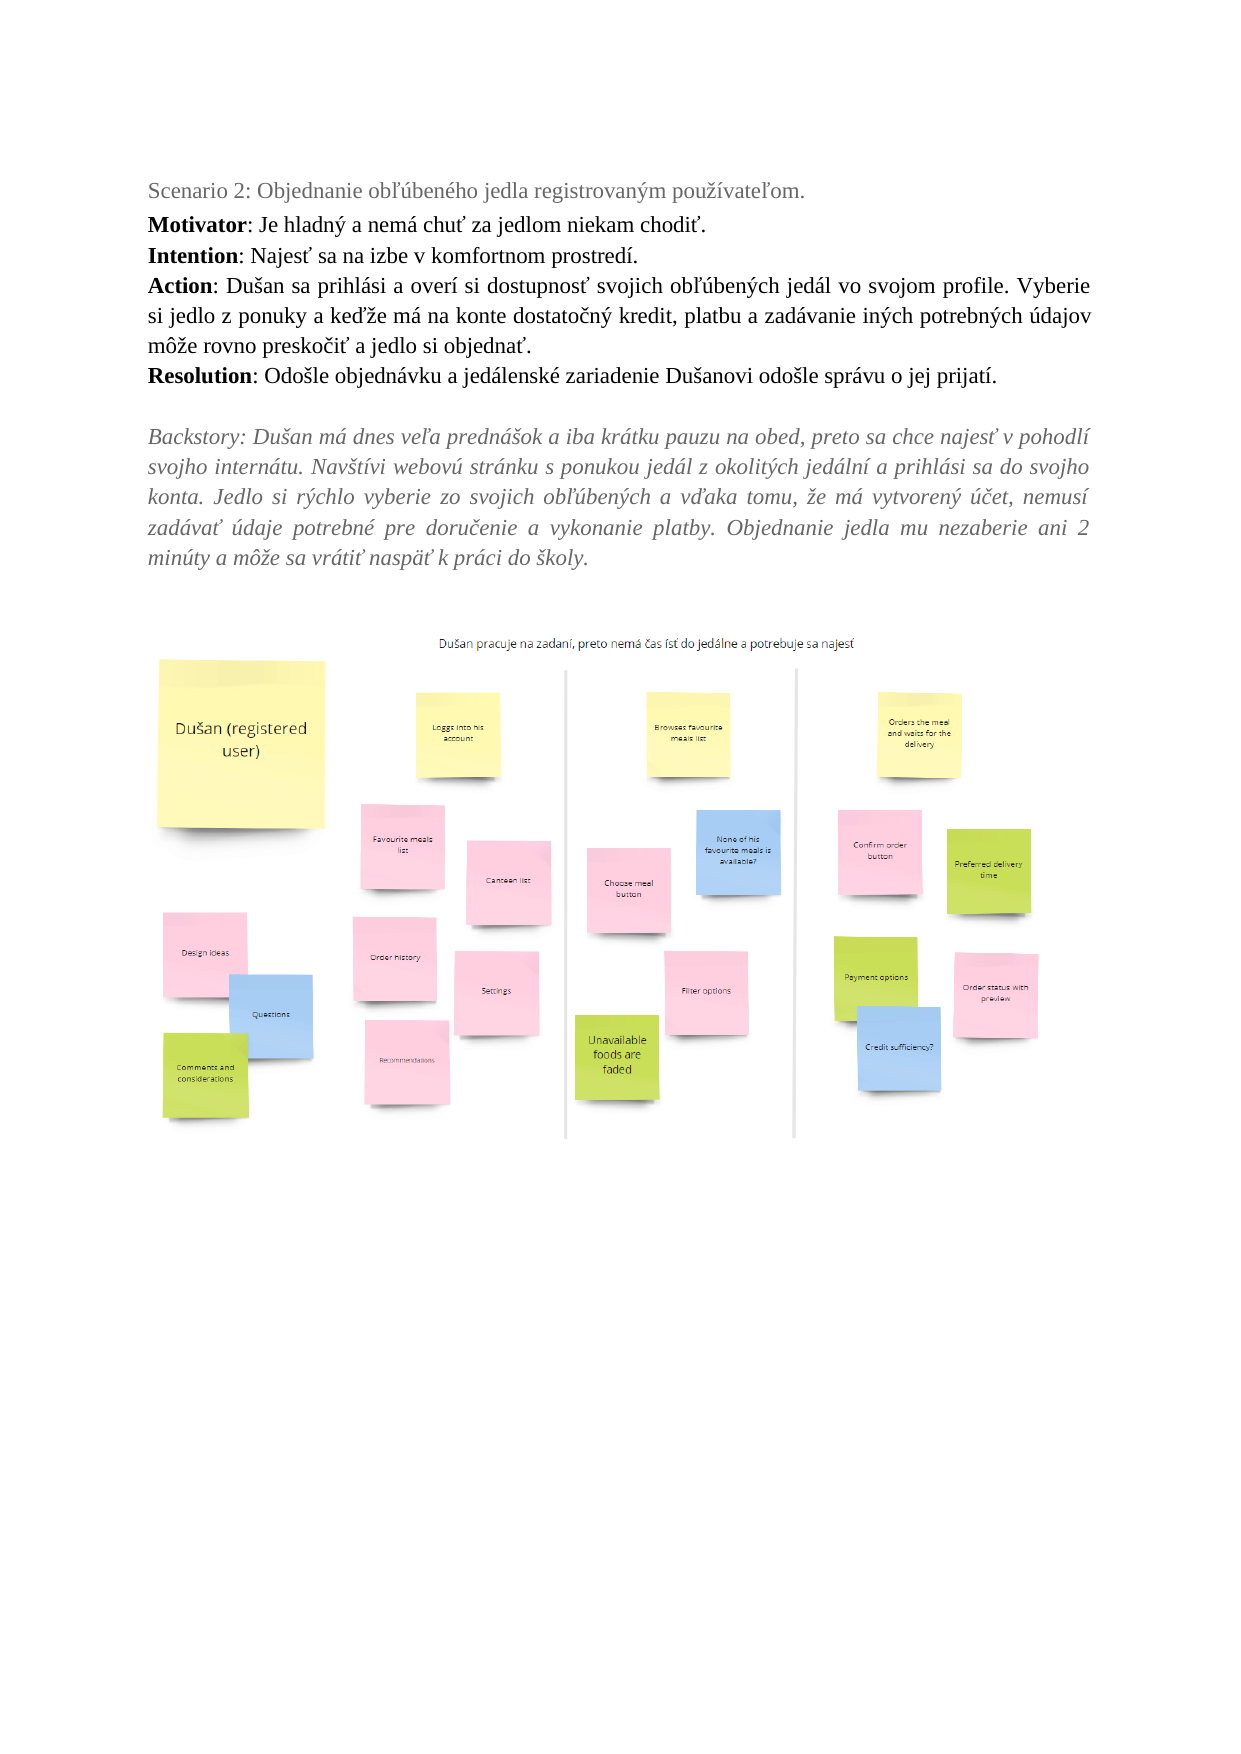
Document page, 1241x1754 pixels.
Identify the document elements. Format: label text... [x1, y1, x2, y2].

text Resolution: Odošle objednávku a jedálenské zariadenie Dušanovi odošle správu o jej prijatí. [148, 362, 1093, 389]
text Action: Dušan sa prihlási a overí si dostupnosť svojich obľúbených jedál vo svojom profile. Vyberie si jedlo z ponuky a keďže má na konte dostatočný kredit, platbu a zadávanie iných potrebných údajov môže rovno preskočiť a jedlo si objednať. [148, 272, 1093, 359]
subtitle Scenario 2: Objednanie obľúbeného jedla registrovaným používateľom. [148, 177, 1093, 203]
text Intention: Najesť sa na izbe v komfortnom prostredí. [148, 242, 1093, 268]
text Motivator: Je hladný a nemá chuť za jedlom niekam chodiť. [148, 211, 1093, 238]
text Backstory: Dušan má dnes veľa prednášok a iba krátku pauzu na obed, preto sa chce najesť v pohodlí svojho internátu. Navštívi webovú stránku s ponukou jedál z okolitých jedální a prihlási sa do svojho konta. Jedlo si rýchlo vyberie zo svojich obľúbených a vďaka tomu, že má vytvorený účet, nemusí zadávať údaje potrebné pre doručenie a vykonanie platby. Objednanie jedla mu nezaberie ani 2 minúty a môže sa vrátiť naspäť k práci do školy. [148, 423, 1093, 570]
picture [147, 634, 1082, 1154]
